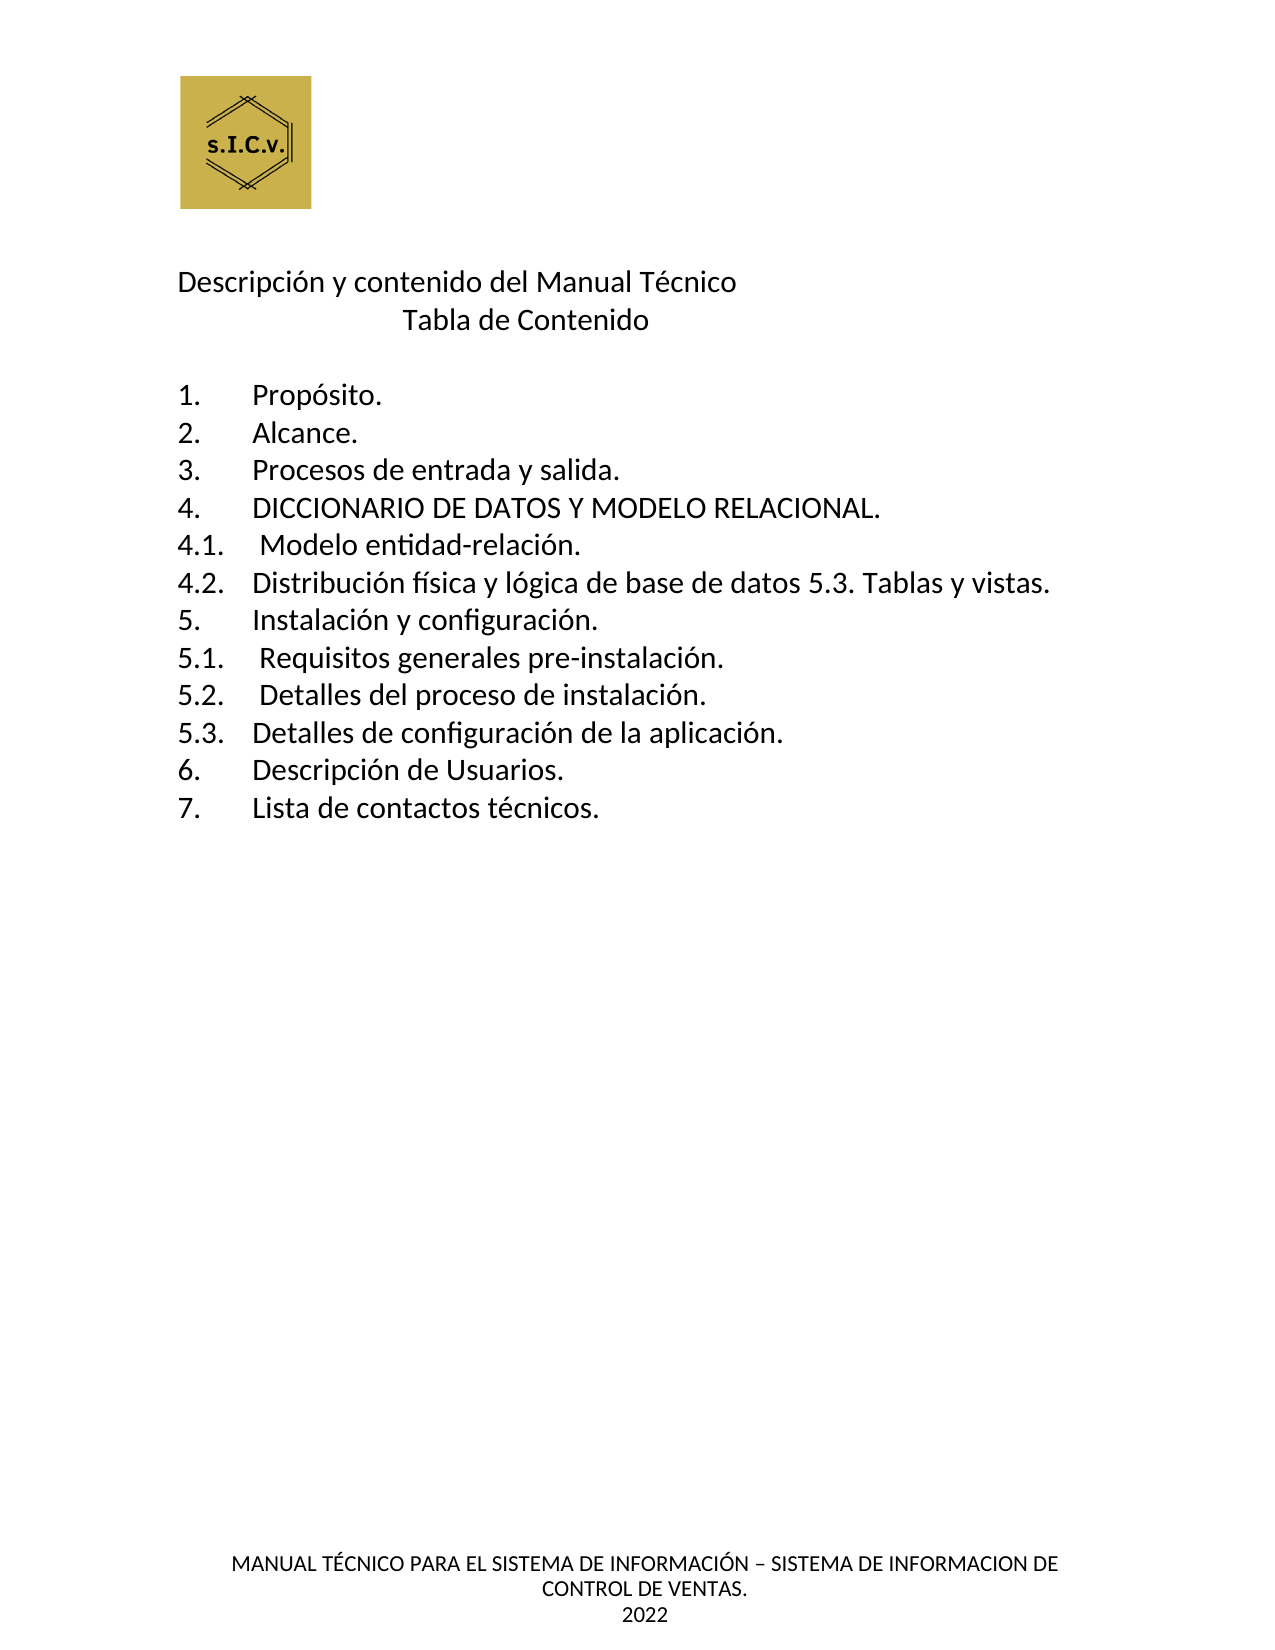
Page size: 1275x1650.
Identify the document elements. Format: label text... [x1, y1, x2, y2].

list Detalles de configuración de la aplicación. [177, 713, 1225, 751]
list Instalación y configuración. [177, 601, 1225, 638]
text Tabla de Contenido [402, 301, 1225, 338]
list Lista de contactos técnicos. [177, 788, 1225, 826]
list Distribución física y lógica de base de datos 5.3. Tablas y vistas. [177, 563, 1225, 601]
list Detalles del proceso de instalación. [177, 676, 1225, 713]
picture [180, 76, 312, 209]
list DICCIONARIO DE DATOS Y MODELO RELACIONAL. [177, 488, 1225, 526]
list Alcance. [177, 413, 1225, 451]
list Requisitos generales pre-instalación. [177, 638, 1225, 676]
list Procesos de entrada y salida. [177, 451, 1225, 488]
list Propósito. [177, 375, 1225, 413]
list Modelo entidad-relación. [177, 526, 1225, 563]
list Descripción de Usuarios. [177, 751, 1225, 788]
text Descripción y contenido del Manual Técnico [177, 263, 1225, 301]
